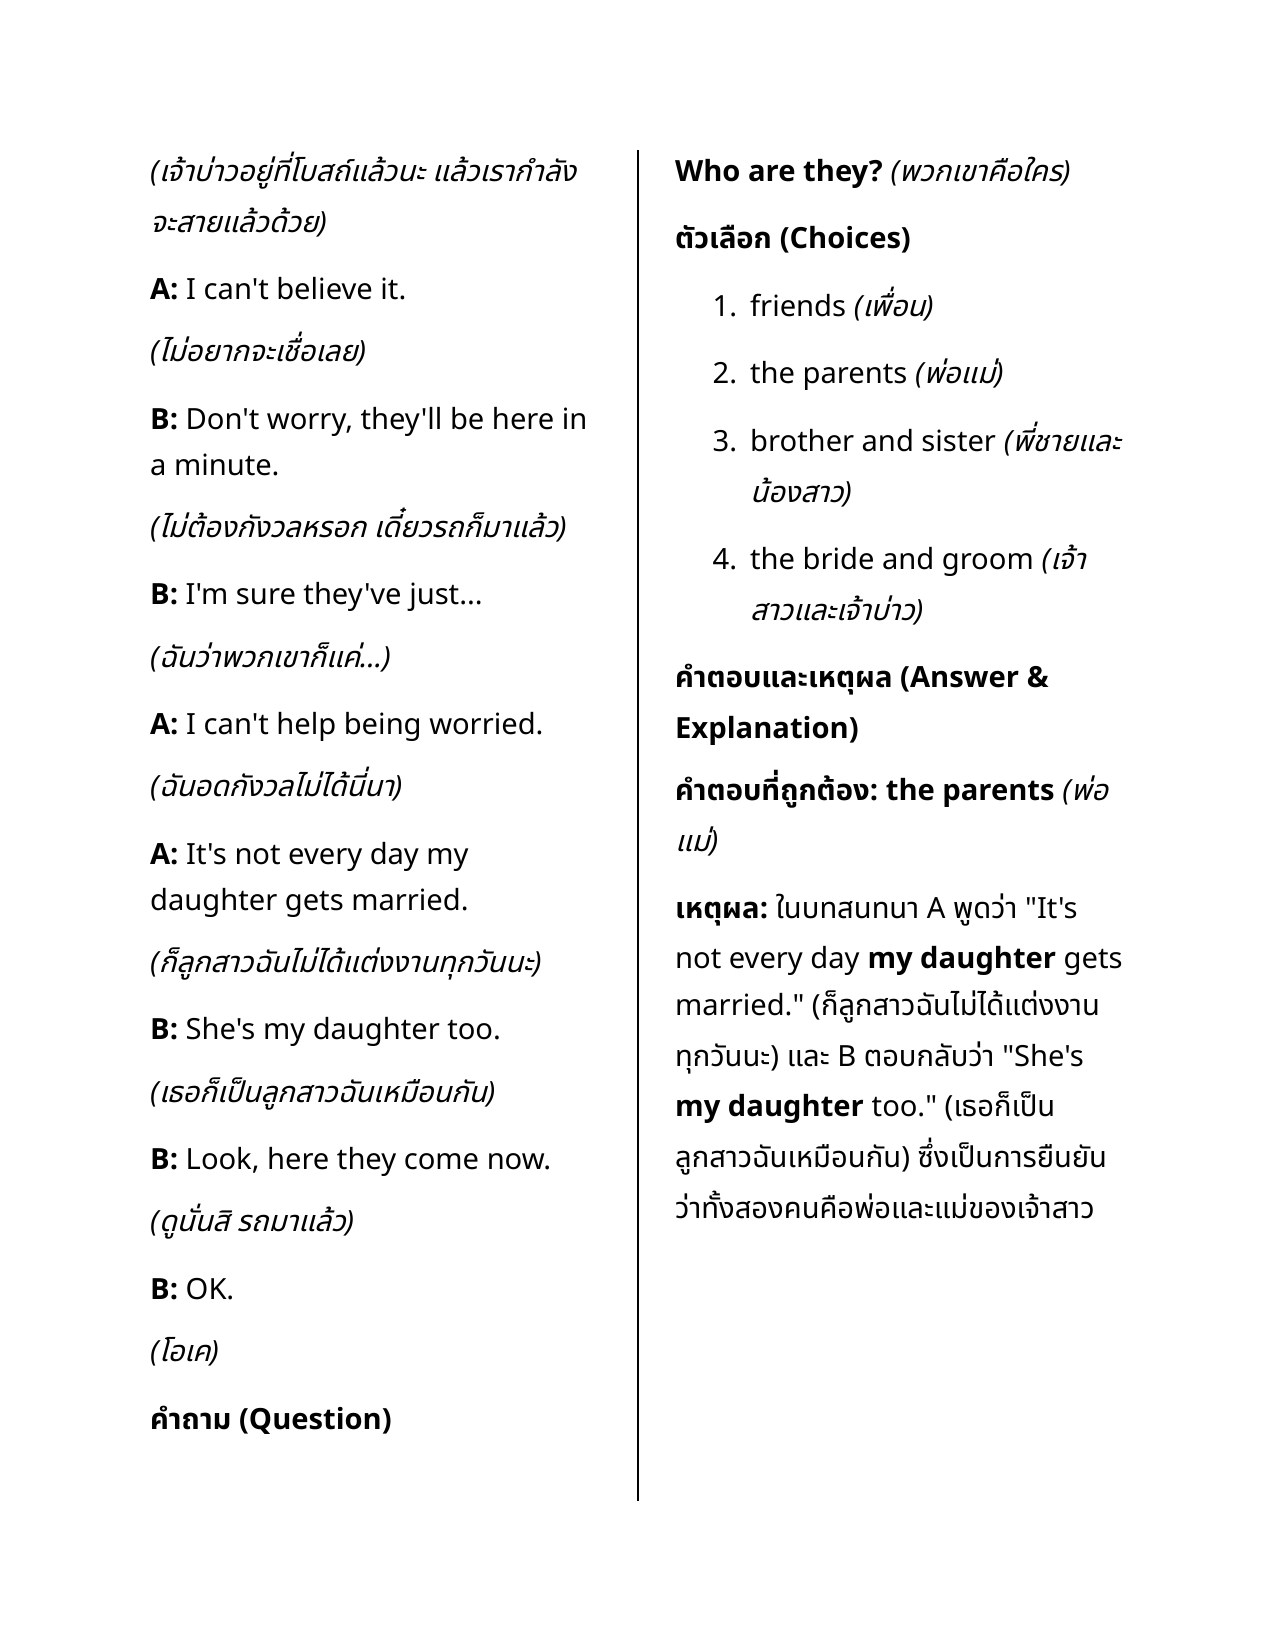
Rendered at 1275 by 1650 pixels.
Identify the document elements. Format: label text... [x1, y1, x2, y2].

text ตัวเลือก (Choices) [675, 217, 1125, 262]
text B: I'm sure they've just... [150, 573, 600, 613]
text B: Look, here they come now. [150, 1138, 600, 1178]
text B: Don't worry, they'll be here in a minute. [150, 398, 600, 483]
text A: It's not every day my daughter gets married. [150, 833, 600, 918]
text B: OK. [150, 1268, 600, 1308]
text คำตอบที่ถูกต้อง: the parents (พ่อแม่) [675, 769, 1125, 864]
text A: I can't believe it. [150, 268, 600, 308]
text (โอเค) [150, 1330, 600, 1375]
text (ดูนั่นสิ รถมาแล้ว) [150, 1201, 600, 1245]
list friends (เพื่อน) [712, 285, 1125, 329]
text (ฉันอดกังวลไม่ได้นี่นา) [150, 766, 600, 810]
text เหตุผล: ในบทสนทนา A พูดว่า "It's not every day my daughter gets married." (ก็ลูกสาวฉันไม่ได้แต่งงานทุกวันนะ) และ B ตอบกลับว่า "She's my daughter too." (เธอก็เป็นลูกสาวฉันเหมือนกัน) ซึ่งเป็นการยืนยันว่าทั้งสองคนคือพ่อและแม่ของเจ้าสาว [675, 887, 1125, 1231]
list the parents (พ่อแม่) [712, 352, 1125, 397]
text (ไม่ต้องกังวลหรอก เดี๋ยวรถก็มาแล้ว) [150, 506, 600, 550]
text (ฉันว่าพวกเขาก็แค่...) [150, 636, 600, 680]
text (เจ้าบ่าวอยู่ที่โบสถ์แล้วนะ แล้วเรากำลังจะสายแล้วด้วย) [150, 150, 600, 245]
text (ก็ลูกสาวฉันไม่ได้แต่งงานทุกวันนะ) [150, 941, 600, 985]
text (ไม่อยากจะเชื่อเลย) [150, 331, 600, 375]
list brother and sister (พี่ชายและน้องสาว) [712, 420, 1125, 515]
text (เธอก็เป็นลูกสาวฉันเหมือนกัน) [150, 1071, 600, 1115]
list the bride and groom (เจ้าสาวและเจ้าบ่าว) [712, 538, 1125, 633]
text B: She's my daughter too. [150, 1008, 600, 1048]
text คำตอบและเหตุผล (Answer & Explanation) [675, 657, 1125, 747]
text Who are they? (พวกเขาคือใคร) [675, 150, 1125, 194]
text คำถาม (Question) [150, 1398, 600, 1442]
text A: I can't help being worried. [150, 703, 600, 743]
